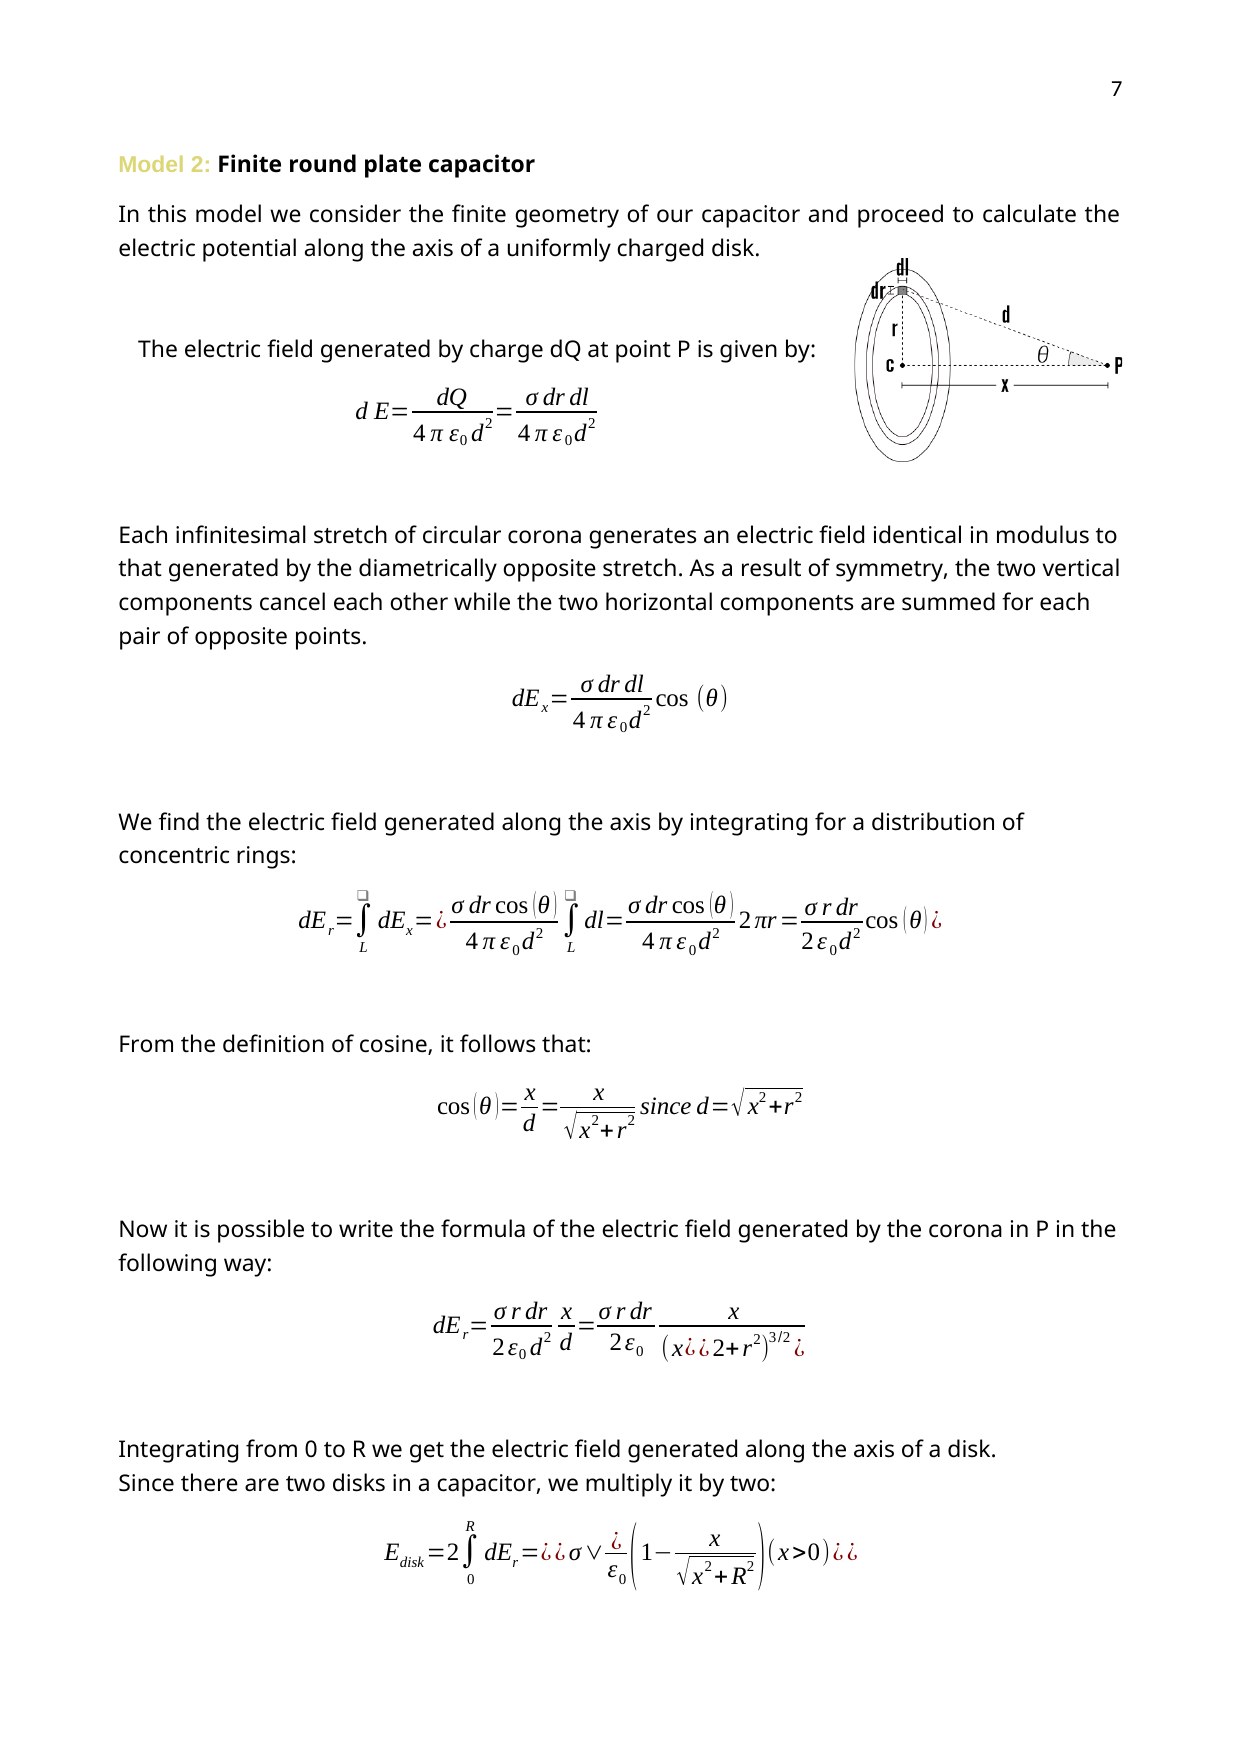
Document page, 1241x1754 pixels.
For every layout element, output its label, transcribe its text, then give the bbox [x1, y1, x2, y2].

text The electric field generated by charge dQ at point P is given by: [118, 333, 854, 364]
text We find the electric field generated along the axis by integrating for a distribution of concentric rings: [118, 806, 1122, 871]
picture [854, 258, 1123, 462]
text From the definition of cosine, it follows that: [118, 1028, 1122, 1059]
text Each infinitesimal stretch of circular corona generates an electric field identical in modulus to that generated by the diametrically opposite stretch. As a result of symmetry, the two vertical components cancel each other while the two horizontal components are summed for each pair of opposite points. [118, 518, 1122, 651]
text Integrating from 0 to R we get the electric field generated along the axis of a disk. Since there are two disks in a capacitor, we multiply it by two: [118, 1433, 1122, 1498]
text Now it is possible to write the formula of the electric field generated by the corona in P in the following way: [118, 1213, 1122, 1278]
text In this model we consider the finite geometry of our capacitor and proceed to calculate the electric potential along the axis of a uniformly charged disk. [118, 198, 1122, 263]
text Model 2: Finite round plate capacitor [118, 148, 1122, 179]
